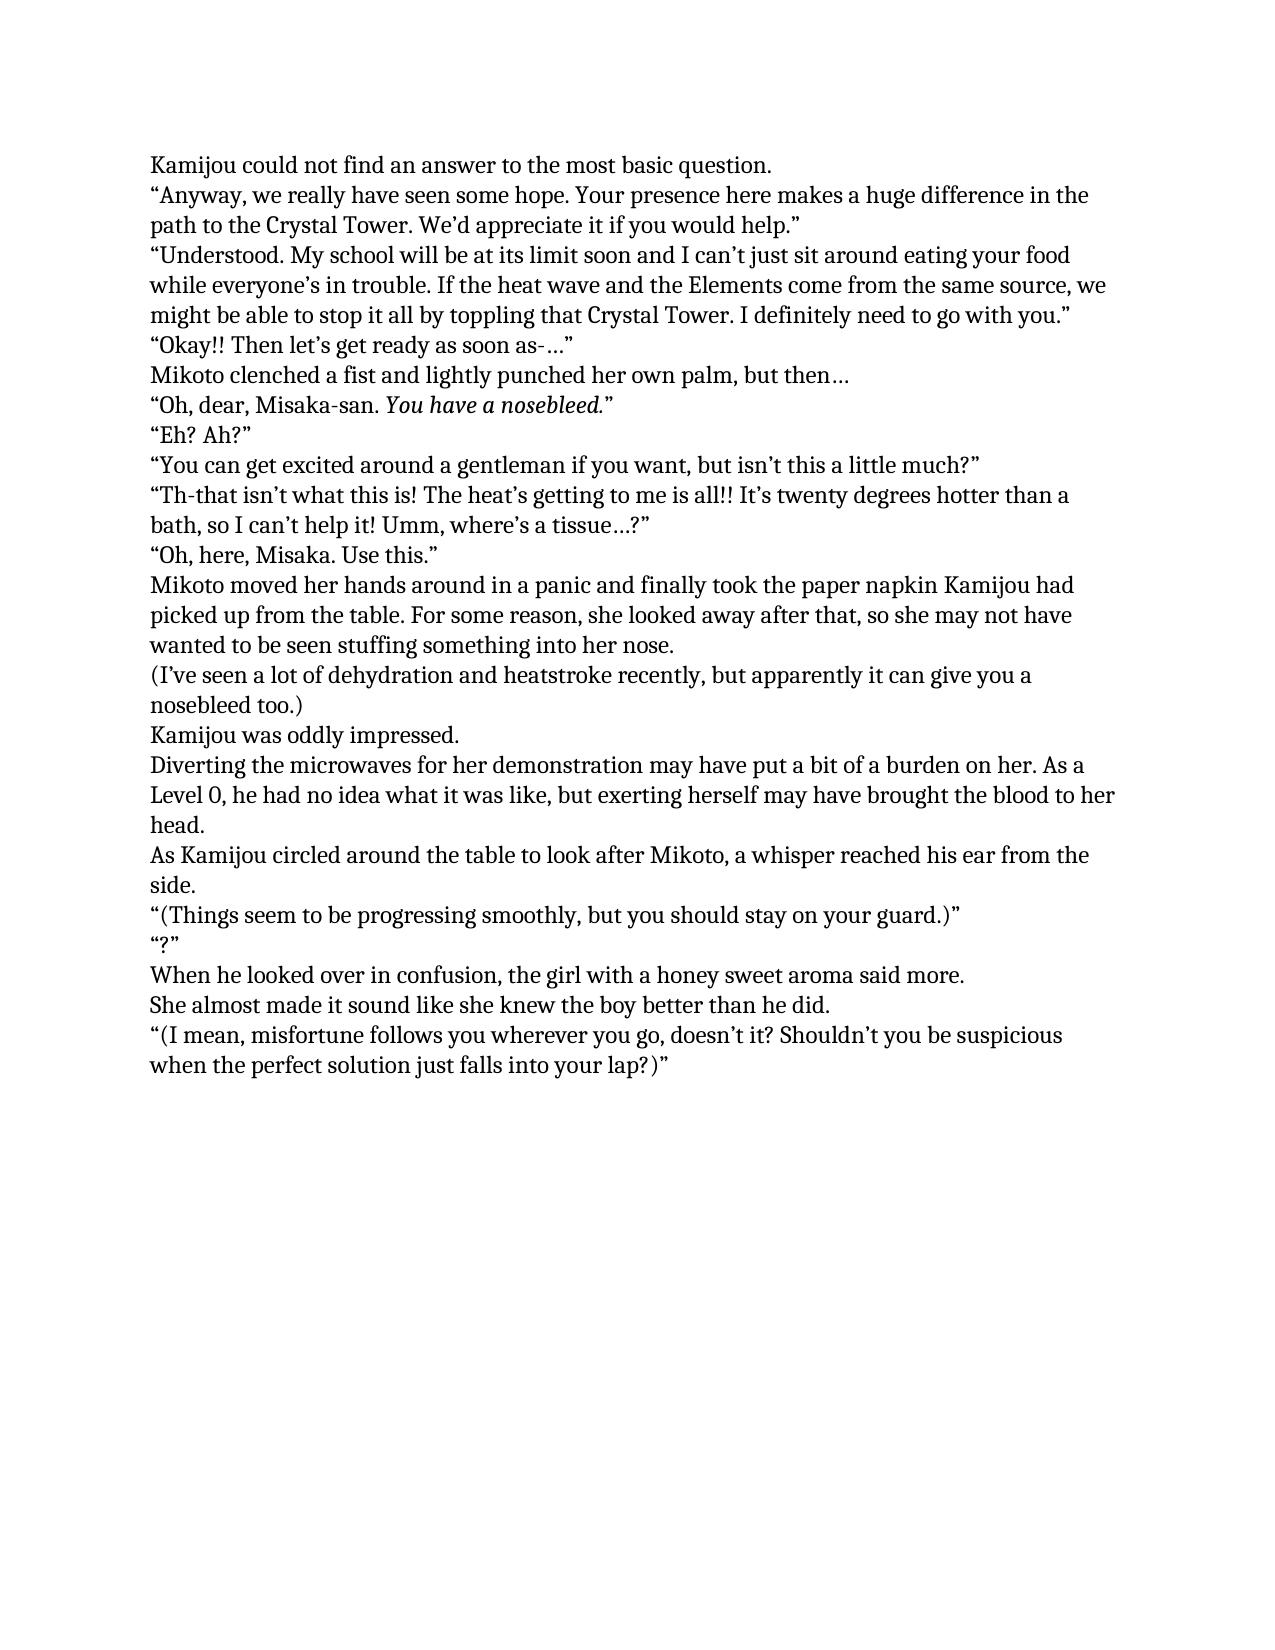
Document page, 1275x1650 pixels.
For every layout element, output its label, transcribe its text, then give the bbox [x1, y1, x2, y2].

text “Oh, dear, Misaka-san. You have a nosebleed.” [150, 390, 1125, 420]
text When he looked over in confusion, the girl with a honey sweet aroma said more. [150, 960, 1125, 990]
text “Okay!! Then let’s get ready as soon as-…” [150, 330, 1125, 360]
text “Understood. My school will be at its limit soon and I can’t just sit around eating your food while everyone’s in trouble. If the heat wave and the Elements come from the same source, we might be able to stop it all by toppling that Crystal Tower. I definitely need to go with you.” [150, 240, 1125, 330]
text “Anyway, we really have seen some hope. Your presence here makes a huge difference in the path to the Crystal Tower. We’d appreciate it if you would help.” [150, 180, 1125, 240]
text Mikoto clenched a fist and lightly punched her own palm, but then… [150, 360, 1125, 390]
text “(Things seem to be progressing smoothly, but you should stay on your guard.)” [150, 900, 1125, 930]
text She almost made it sound like she knew the boy better than he did. [150, 990, 1125, 1020]
text Diverting the microwaves for her demonstration may have put a bit of a burden on her. As a Level 0, he had no idea what it was like, but exerting herself may have brought the blood to her head. [150, 750, 1125, 840]
text “(I mean, misfortune follows you wherever you go, doesn’t it? Shouldn’t you be suspicious when the perfect solution just falls into your lap?)” [150, 1020, 1125, 1080]
text “Oh, here, Misaka. Use this.” [150, 540, 1125, 570]
text As Kamijou circled around the table to look after Mikoto, a whisper reached his ear from the side. [150, 840, 1125, 900]
text “Th-that isn’t what this is! The heat’s getting to me is all!! It’s twenty degrees hotter than a bath, so I can’t help it! Umm, where’s a tissue…?” [150, 480, 1125, 540]
text “?” [150, 930, 1125, 960]
text (I’ve seen a lot of dehydration and heatstroke recently, but apparently it can give you a nosebleed too.) [150, 660, 1125, 720]
text Mikoto moved her hands around in a panic and finally took the paper napkin Kamijou had picked up from the table. For some reason, she looked away after that, so she may not have wanted to be seen stuffing something into her nose. [150, 570, 1125, 660]
text Kamijou was oddly impressed. [150, 720, 1125, 750]
text Kamijou could not find an answer to the most basic question. [150, 150, 1125, 180]
text “Eh? Ah?” [150, 420, 1125, 450]
text “You can get excited around a gentleman if you want, but isn’t this a little much?” [150, 450, 1125, 480]
